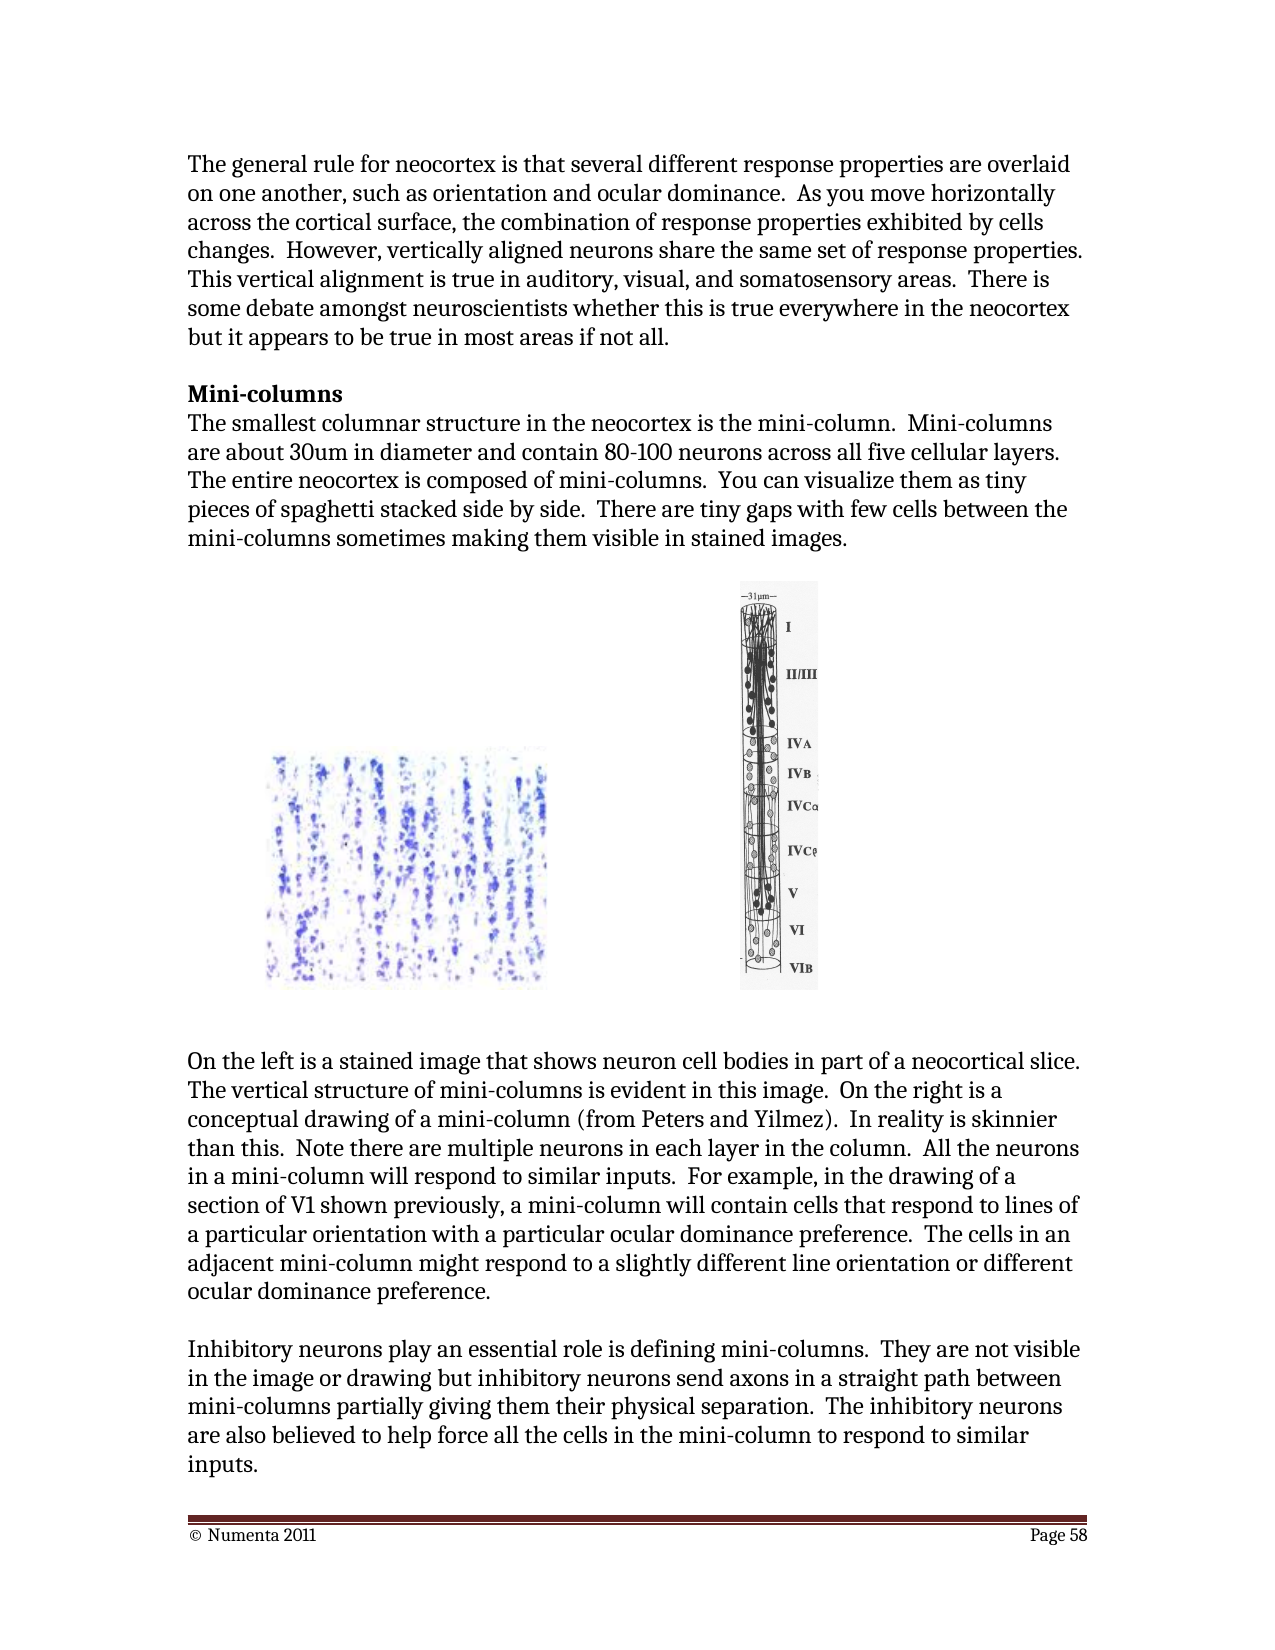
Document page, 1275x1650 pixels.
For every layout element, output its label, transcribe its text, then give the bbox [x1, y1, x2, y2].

text The smallest columnar structure in the neocortex is the mini-column. Mini-columns are about 30um in diameter and contain 80-100 neurons across all five cellular layers. The entire neocortex is composed of mini-columns. You can visualize them as tiny pieces of spaghetti stacked side by side. There are tiny gaps with few cells between the mini-columns sometimes making them visible in stained images. [187, 409, 1087, 552]
text On the left is a stained image that shows neuron cell bodies in part of a neocortical slice. The vertical structure of mini-columns is evident in this image. On the right is a conceptual drawing of a mini-column (from Peters and Yilmez). In reality is skinnier than this. Note there are multiple neurons in each layer in the column. All the neurons in a mini-column will respond to similar inputs. For example, in the drawing of a section of V1 shown previously, a mini-column will contain cells that respond to lines of a particular orientation with a particular ocular dominance preference. The cells in an adjacent mini-column might respond to a slightly different line orientation or different ocular dominance preference. [187, 1047, 1087, 1306]
text Mini-columns [187, 380, 1087, 409]
picture [264, 746, 548, 990]
text The general rule for neocortex is that several different response properties are overlaid on one another, such as orientation and ocular dominance. As you move horizontally across the cortical surface, the combination of response properties exhibited by cells changes. However, vertically aligned neurons share the same set of response properties. This vertical alignment is true in auditory, visual, and somatosensory areas. There is some debate amongst neuroscientists whether this is true everywhere in the neocortex but it appears to be true in most areas if not all. [187, 150, 1087, 351]
picture [740, 581, 819, 990]
text Inhibitory neurons play an essential role is defining mini-columns. They are not visible in the image or drawing but inhibitory neurons send axons in a straight path between mini-columns partially giving them their physical separation. The inhibitory neurons are also believed to help force all the cells in the mini-column to respond to similar inputs. [187, 1335, 1087, 1478]
